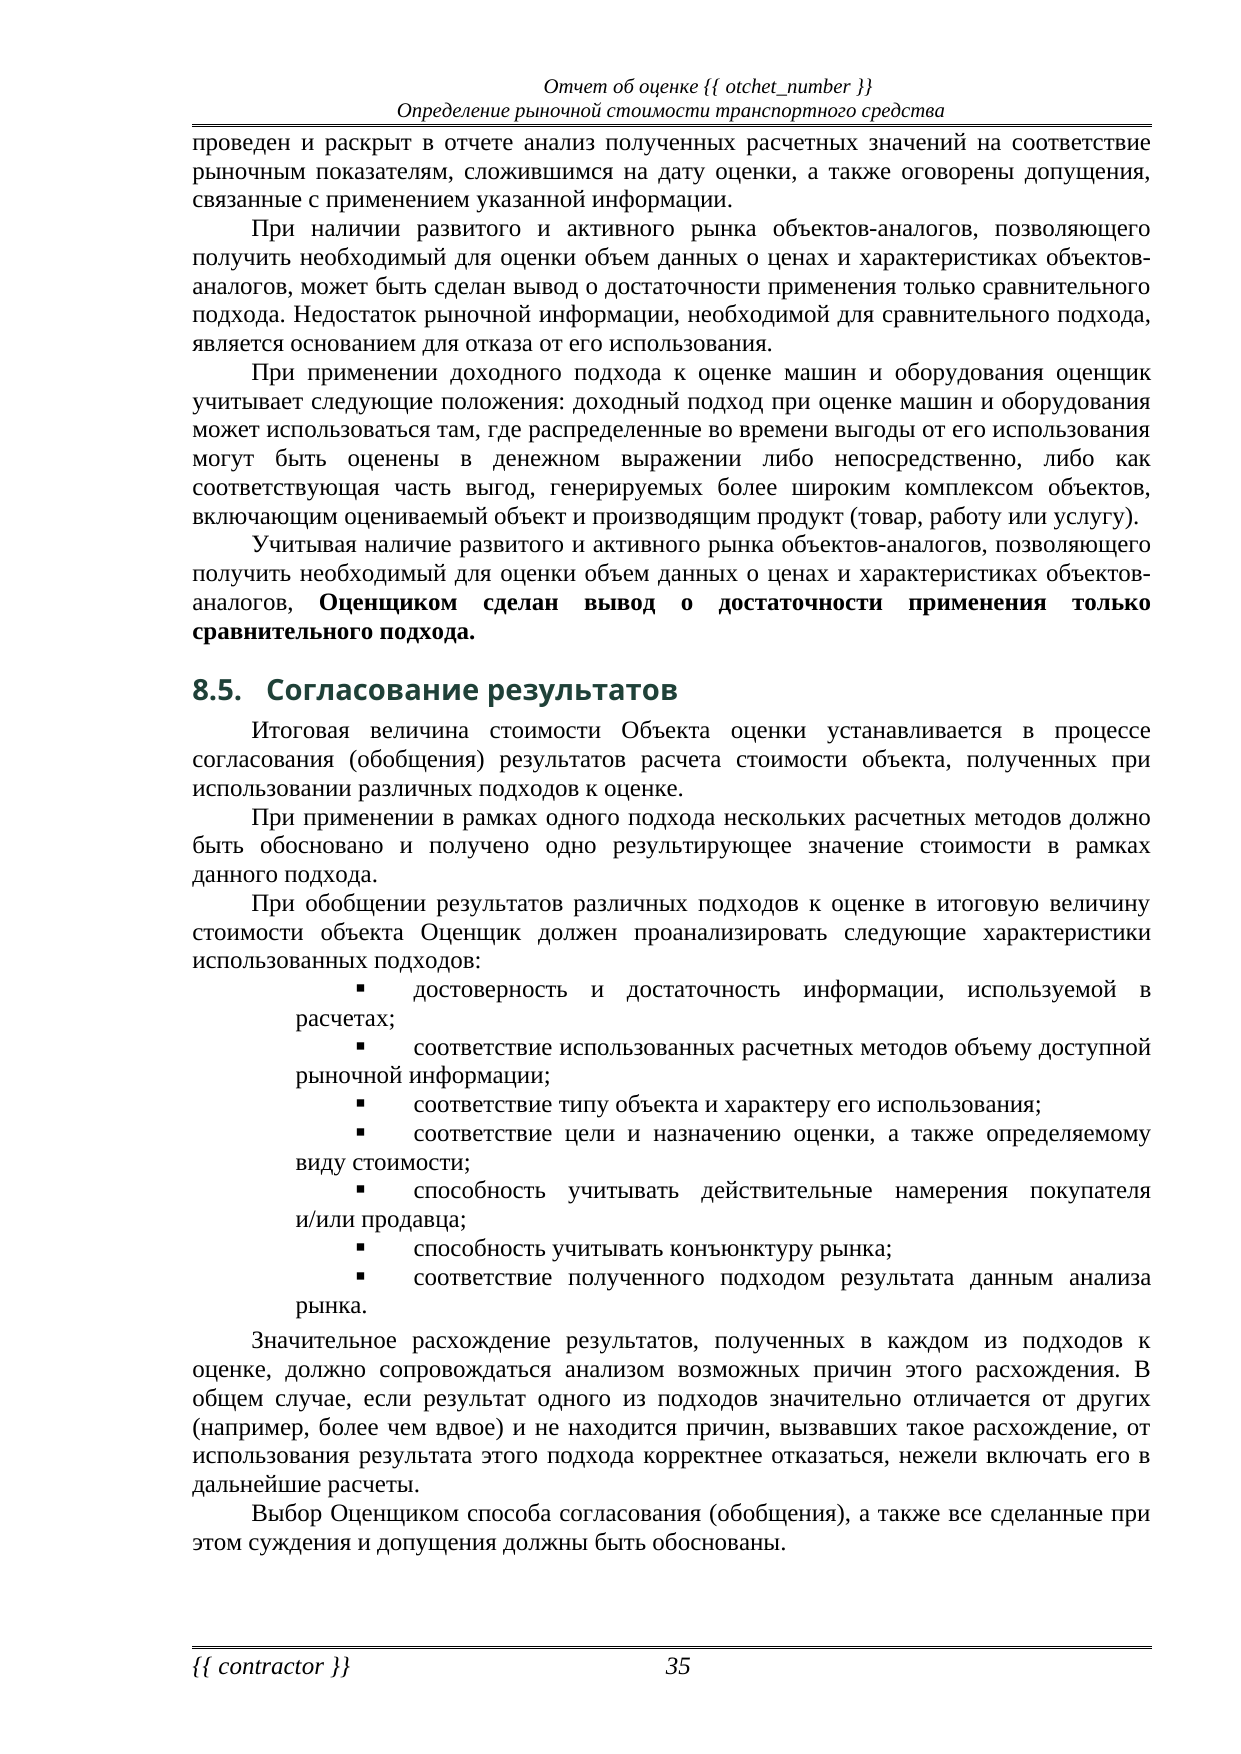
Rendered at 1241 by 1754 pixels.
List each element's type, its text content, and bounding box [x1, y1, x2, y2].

text Согласование результатов [192, 669, 1152, 709]
list соответствие цели и назначению оценки, а также определяемому виду стоимости; [295, 1118, 1152, 1176]
text Итоговая величина стоимости Объекта оценки устанавливается в процессе согласования (обобщения) результатов расчета стоимости объекта, полученных при использовании различных подходов к оценке. [192, 716, 1152, 802]
text При применении доходного подхода к оценке машин и оборудования оценщик учитывает следующие положения: доходный подход при оценке машин и оборудования может использоваться там, где распределенные во времени выгоды от его использования могут быть оценены в денежном выражении либо непосредственно, либо как соответствующая часть выгод, генерируемых более широким комплексом объектов, включающим оцениваемый объект и производящим продукт (товар, работу или услугу). [192, 357, 1152, 529]
list соответствие использованных расчетных методов объему доступной рыночной информации; [295, 1032, 1152, 1089]
list способность учитывать действительные намерения покупателя и/или продавца; [295, 1176, 1152, 1233]
text При обобщении результатов различных подходов к оценке в итоговую величину стоимости объекта Оценщик должен проанализировать следующие характеристики использованных подходов: [192, 888, 1152, 974]
text Учитывая наличие развитого и активного рынка объектов-аналогов, позволяющего получить необходимый для оценки объем данных о ценах и характеристиках объектов-аналогов, Оценщиком сделан вывод о достаточности применения только сравнительного подхода. [192, 529, 1152, 644]
list способность учитывать конъюнктуру рынка; [295, 1233, 1152, 1262]
list соответствие полученного подходом результата данным анализа рынка. [295, 1262, 1152, 1319]
list соответствие типу объекта и характеру его использования; [295, 1089, 1152, 1118]
text Значительное расхождение результатов, полученных в каждом из подходов к оценке, должно сопровождаться анализом возможных причин этого расхождения. В общем случае, если результат одного из подходов значительно отличается от других (например, более чем вдвое) и не находится причин, вызвавших такое расхождение, от использования результата этого подхода корректнее отказаться, нежели включать его в дальнейшие расчеты. [192, 1326, 1152, 1498]
text При применении в рамках одного подхода нескольких расчетных методов должно быть обосновано и получено одно результирующее значение стоимости в рамках данного подхода. [192, 802, 1152, 888]
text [192, 127, 1152, 213]
list достоверность и достаточность информации, используемой в расчетах; [295, 974, 1152, 1032]
text При наличии развитого и активного рынка объектов-аналогов, позволяющего получить необходимый для оценки объем данных о ценах и характеристиках объектов-аналогов, может быть сделан вывод о достаточности применения только сравнительного подхода. Недостаток рыночной информации, необходимой для сравнительного подхода, является основанием для отказа от его использования. [192, 213, 1152, 357]
text Выбор Оценщиком способа согласования (обобщения), а также все сделанные при этом суждения и допущения должны быть обоснованы. [192, 1498, 1152, 1556]
